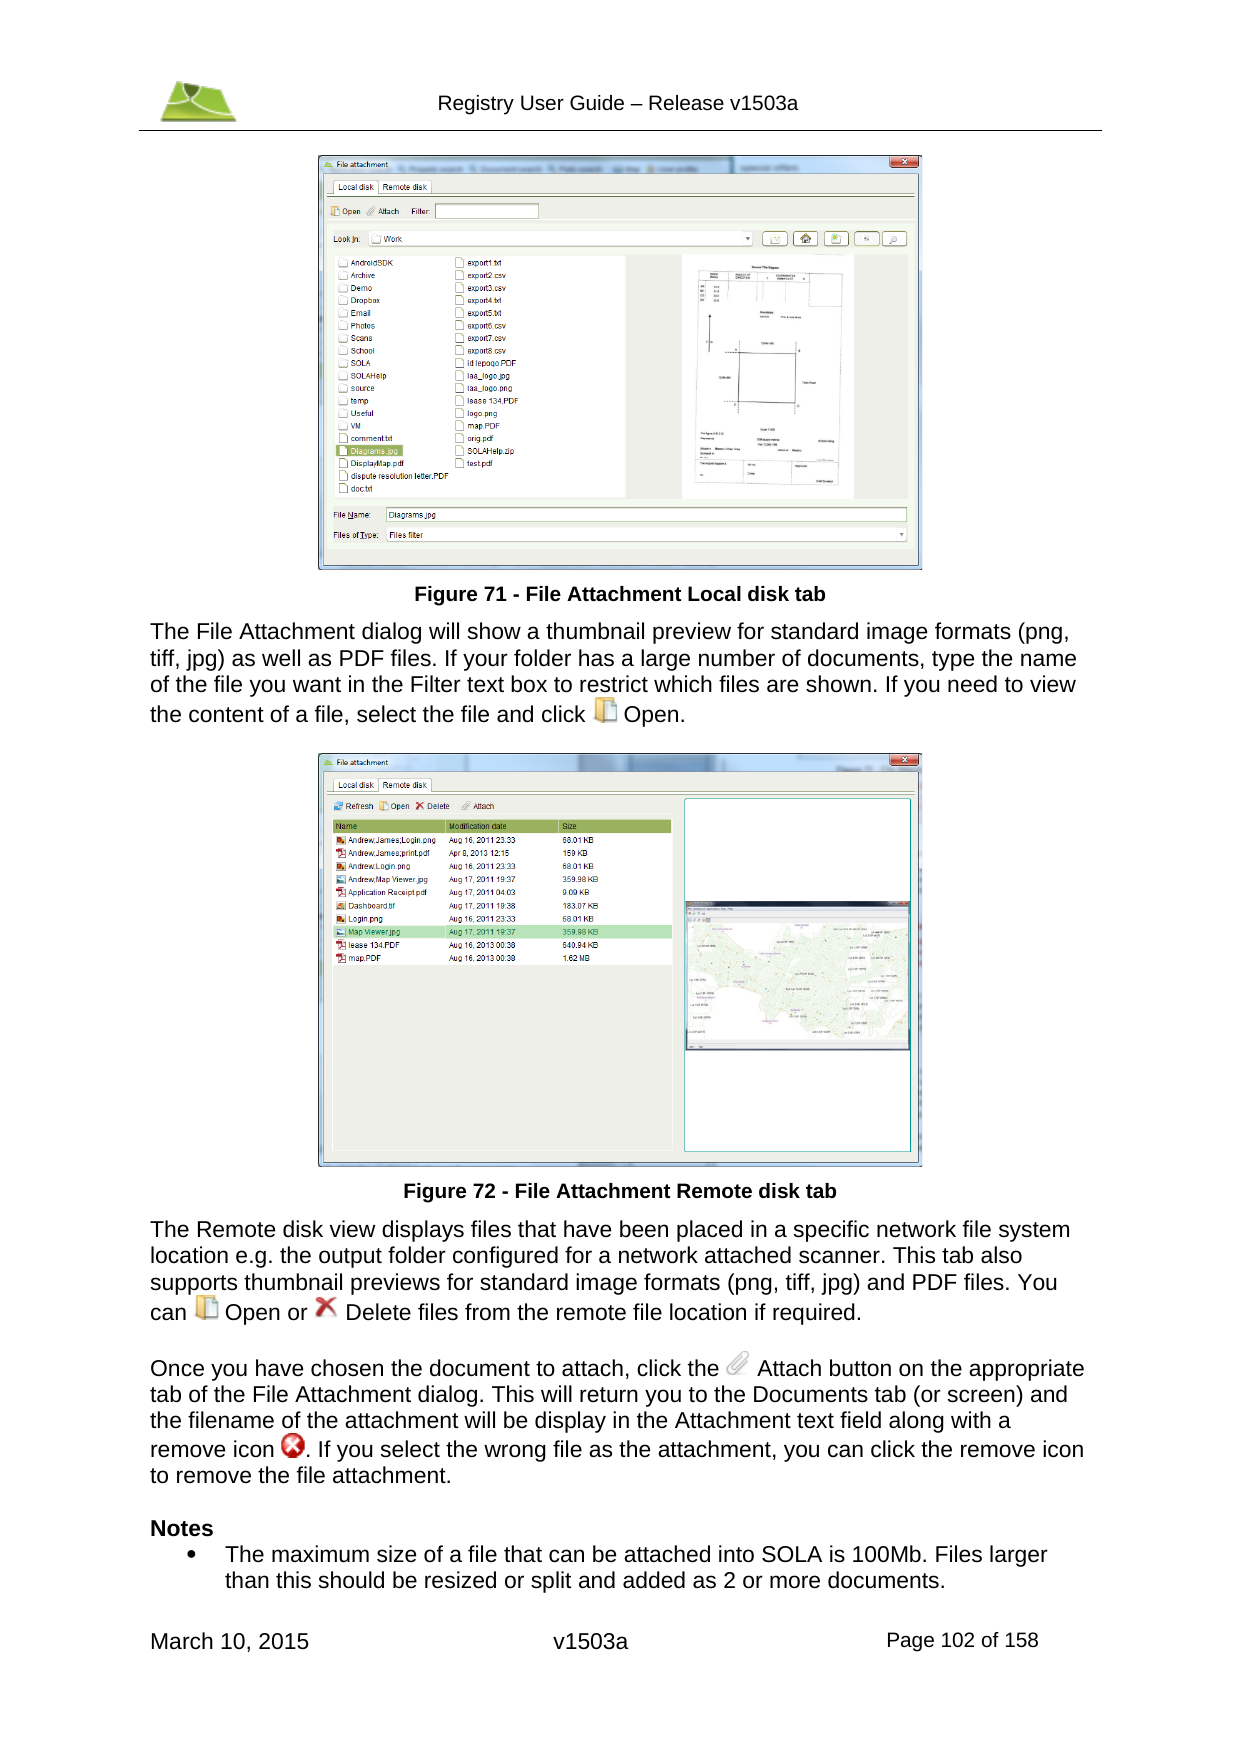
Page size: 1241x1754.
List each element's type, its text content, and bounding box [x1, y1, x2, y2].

text The Remote disk view displays files that have been placed in a specific network file system location e.g. the output folder configured for a network attached scanner. This tab also supports thumbnail previews for standard image formats (png, tiff, jpg) and PDF files. You can Open or Delete files from the remote file location if required. [150, 1216, 1090, 1325]
picture [281, 1433, 305, 1458]
list The maximum size of a file that can be attached into SOLA is 100Mb. Files larger than this should be resized or split and added as 2 or more documents. [187, 1541, 1090, 1594]
text Notes [150, 1515, 1090, 1541]
picture [318, 753, 923, 1167]
text The File Attachment dialog will show a thumbnail preview for standard image formats (png, tiff, jpg) as well as PDF files. If your folder has a large number of documents, type the name of the file you want in the Filter text box to restrict which files are shown. If you need to view the content of a file, select the file and click Open. [150, 618, 1090, 727]
picture [318, 155, 923, 570]
picture [592, 697, 618, 723]
text Figure 72 - File Attachment Remote disk tab [150, 1179, 1090, 1203]
picture [150, 75, 244, 130]
picture [725, 1351, 751, 1377]
picture [193, 1295, 219, 1320]
text Once you have chosen the document to attach, click the Attach button on the appropriate tab of the File Attachment dialog. This will return you to the Documents tab (or screen) and the filename of the attachment will be display in the Attachment text field along with a remove icon . If you select the wrong file as the attachment, you can click the remove icon to remove the file attachment. [150, 1351, 1090, 1488]
text Figure 71 - File Attachment Local disk tab [150, 582, 1090, 606]
picture [313, 1295, 339, 1320]
